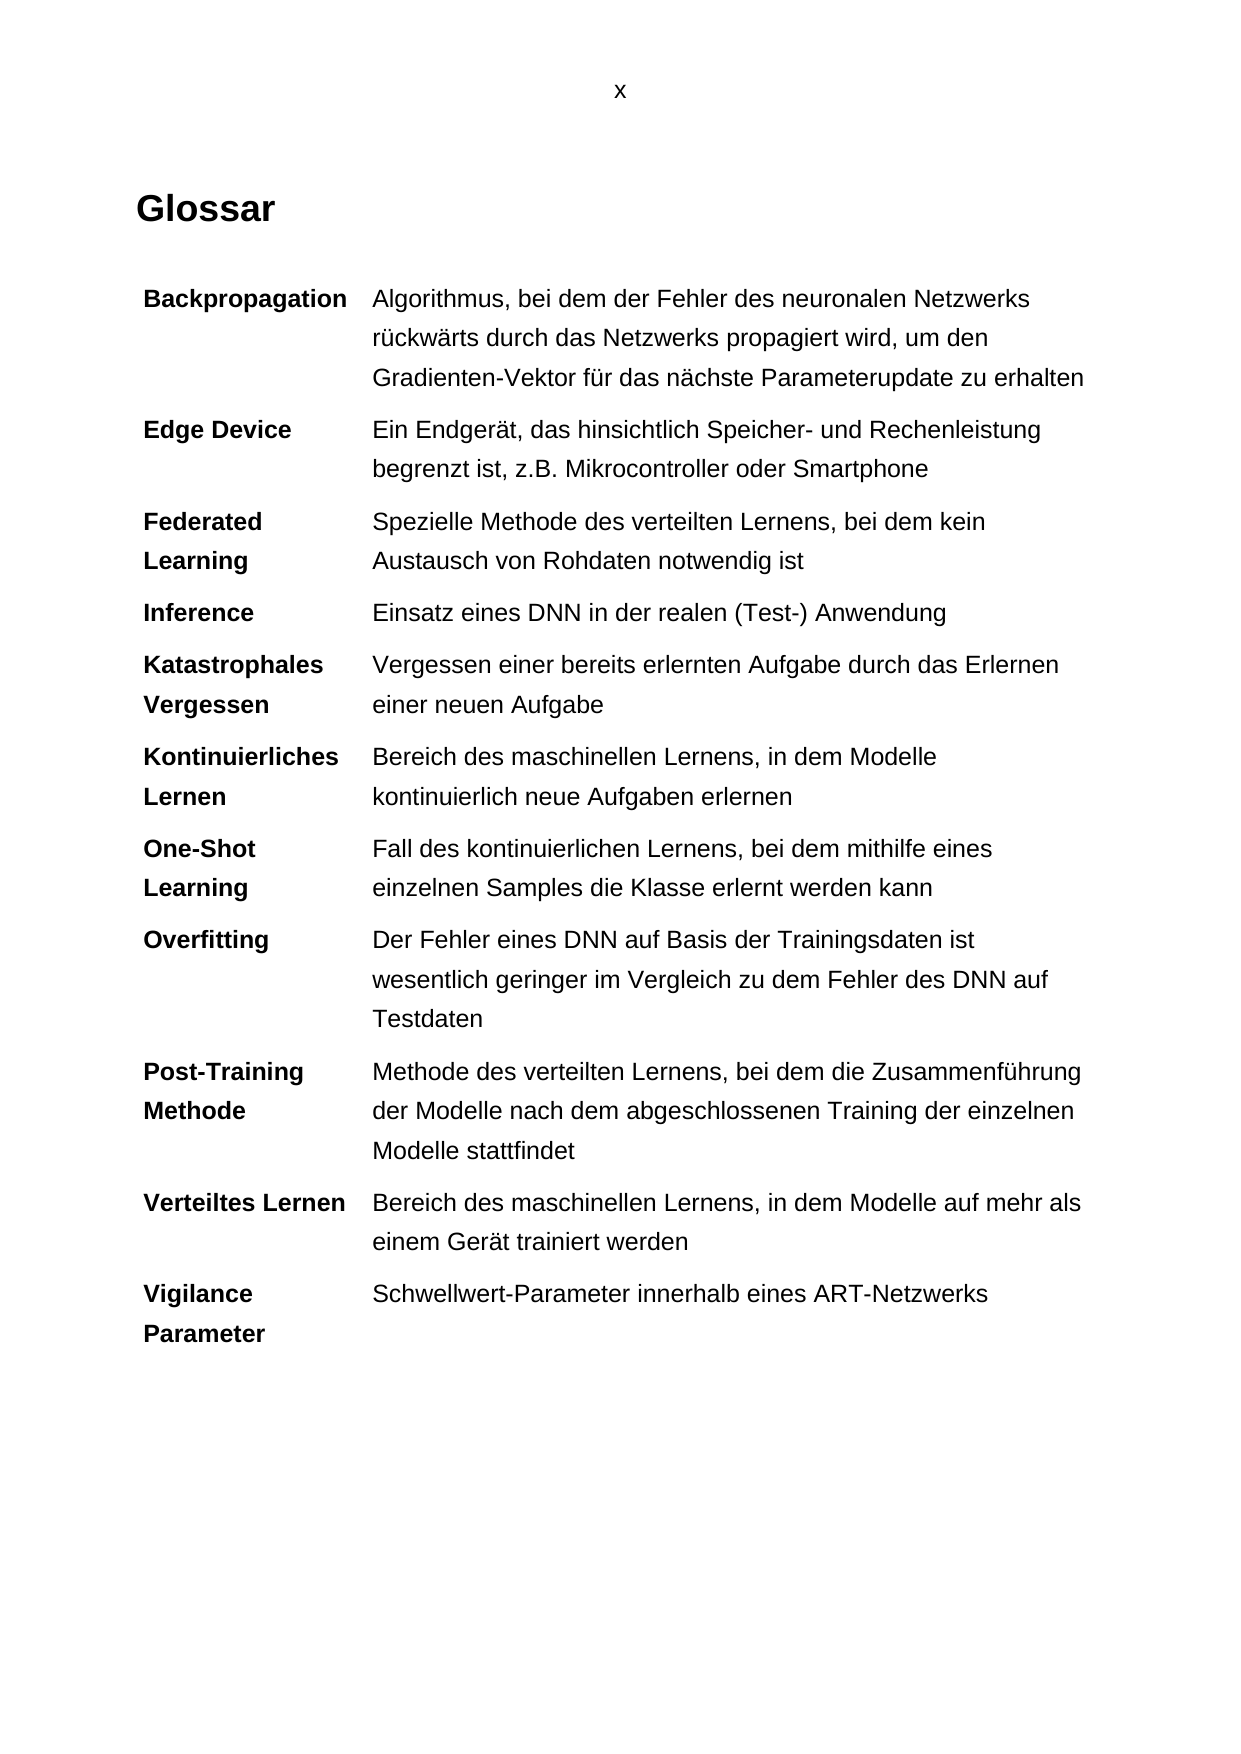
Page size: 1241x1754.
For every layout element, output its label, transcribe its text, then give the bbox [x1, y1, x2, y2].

table_cell Bereich des maschinellen Lernens, in dem Modelle kontinuierlich neue Aufgaben erlernen [365, 742, 1095, 833]
table_cell Federated Learning [136, 506, 365, 598]
table_header Algorithmus, bei dem der Fehler des neuronalen Netzwerks rückwärts durch das Netzwerks propagiert wird, um den Gradienten-Vektor für das nächste Parameterupdate zu erhalten [365, 284, 1095, 415]
table_cell Edge Device [136, 415, 365, 506]
table_cell Verteiltes Lernen [136, 1188, 365, 1279]
table_cell One-Shot Learning [136, 834, 365, 925]
table_cell Vergessen einer bereits erlernten Aufgabe durch das Erlernen einer neuen Aufgabe [365, 650, 1095, 742]
table_header Backpropagation [136, 284, 365, 415]
table_cell Kontinuierliches Lernen [136, 742, 365, 833]
table_cell Schwellwert-Parameter innerhalb eines ART-Netzwerks [365, 1279, 1095, 1371]
table_cell Vigilance Parameter [136, 1279, 365, 1371]
table_cell Der Fehler eines DNN auf Basis der Trainingsdaten ist wesentlich geringer im Vergleich zu dem Fehler des DNN auf Testdaten [365, 925, 1095, 1056]
table_cell Methode des verteilten Lernens, bei dem die Zusammenführung der Modelle nach dem abgeschlossenen Training der einzelnen Modelle stattfindet [365, 1056, 1095, 1188]
table_cell Bereich des maschinellen Lernens, in dem Modelle auf mehr als einem Gerät trainiert werden [365, 1188, 1095, 1279]
table_cell Post-Training Methode [136, 1056, 365, 1188]
table_cell Einsatz eines DNN in der realen (Test-) Anwendung [365, 598, 1095, 650]
table_cell Inference [136, 598, 365, 650]
table_cell Fall des kontinuierlichen Lernens, bei dem mithilfe eines einzelnen Samples die Klasse erlernt werden kann [365, 834, 1095, 925]
subtitle Glossar [136, 186, 1104, 229]
table_cell Katastrophales Vergessen [136, 650, 365, 742]
table_cell Overfitting [136, 925, 365, 1056]
table_cell Ein Endgerät, das hinsichtlich Speicher- und Rechenleistung begrenzt ist, z.B. Mikrocontroller oder Smartphone [365, 415, 1095, 506]
table_cell Spezielle Methode des verteilten Lernens, bei dem kein Austausch von Rohdaten notwendig ist [365, 506, 1095, 598]
